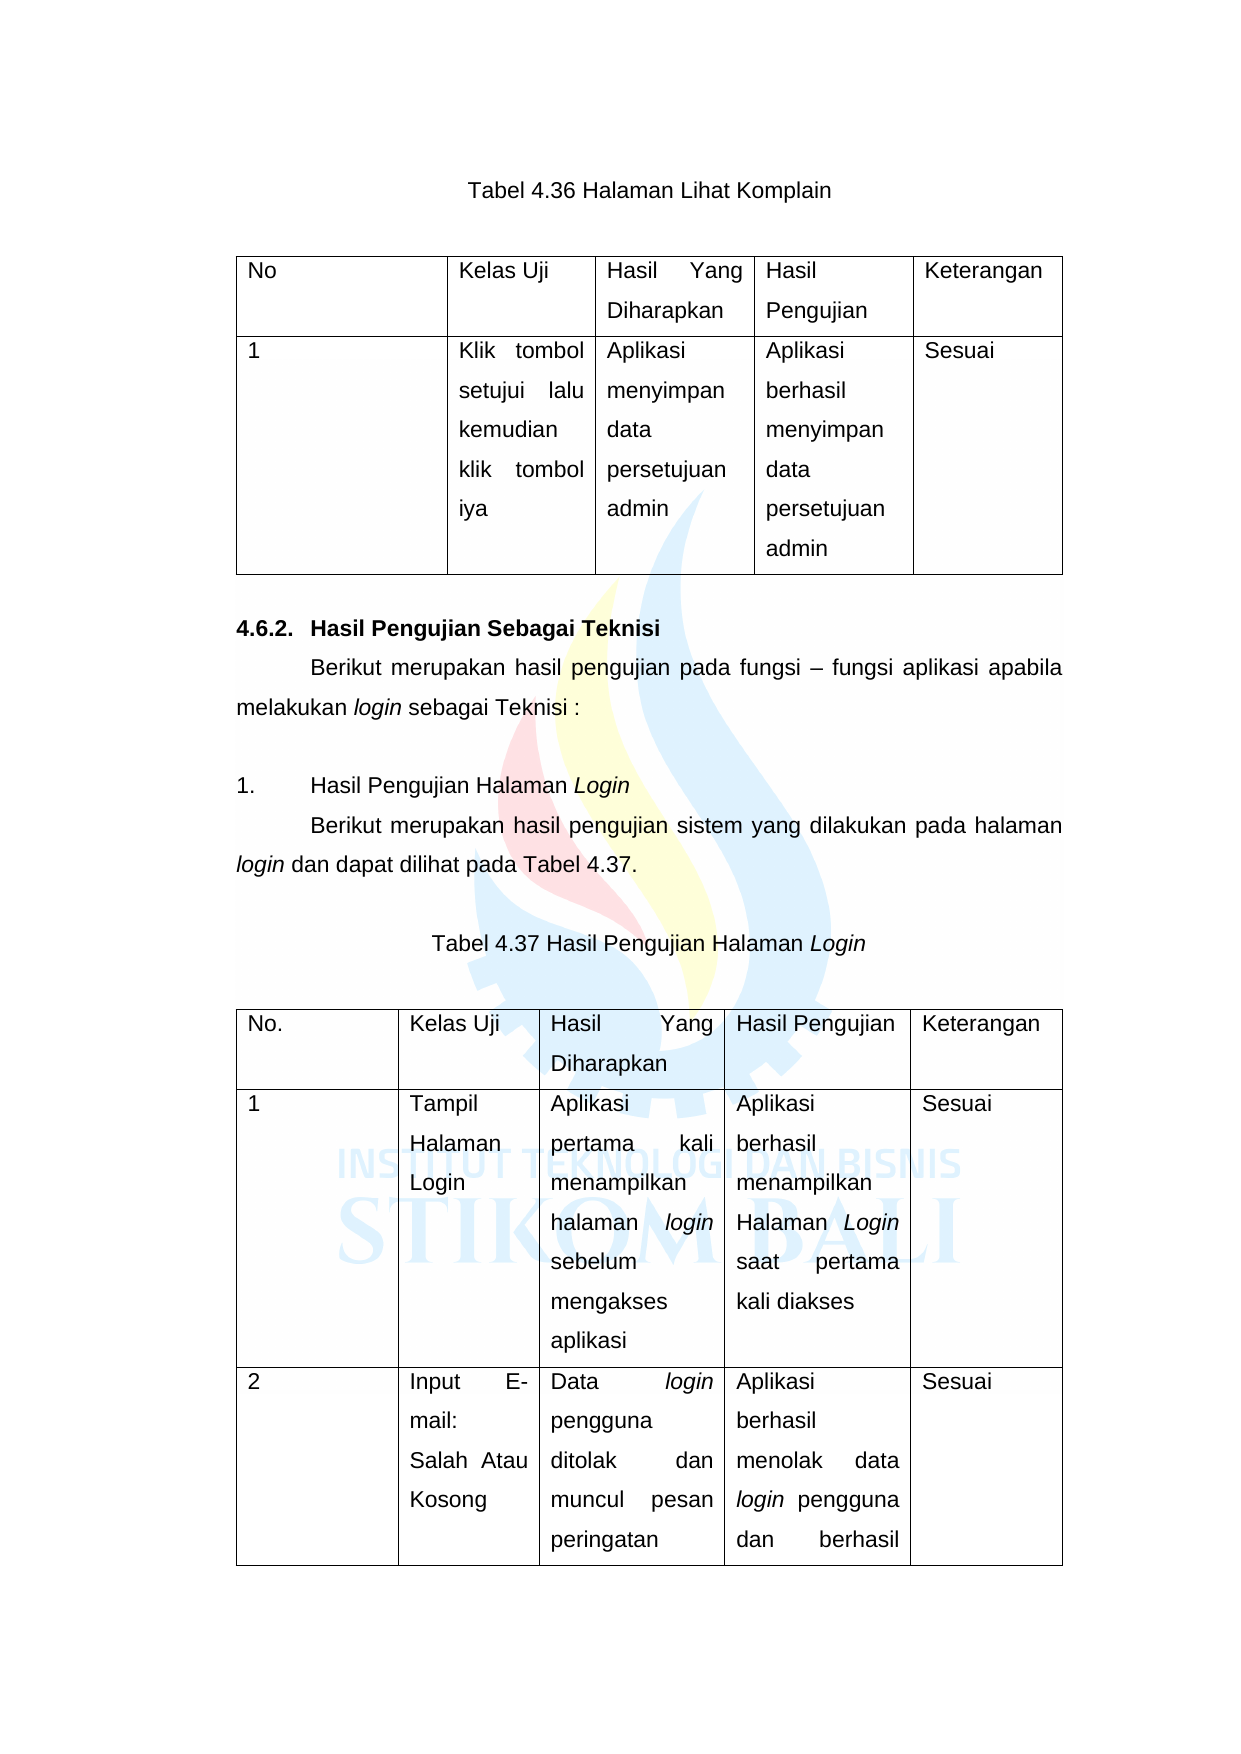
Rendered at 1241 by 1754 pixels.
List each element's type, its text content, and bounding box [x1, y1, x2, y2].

table_cell Klik tombol setujui lalu kemudian klik tombol iya [448, 337, 595, 574]
table_cell 1 [237, 337, 447, 574]
table_cell Aplikasi berhasil menampilkan Halaman Login saat pertama kali diakses [725, 1090, 910, 1367]
text Tabel 4.37 Hasil Pengujian Halaman Login [236, 930, 1063, 957]
table_cell Data login pengguna ditolak dan muncul pesan peringatan input salah atau kosong [540, 1368, 724, 1565]
table_cell Sesuai [911, 1368, 1062, 1565]
table_header Keterangan [914, 257, 1062, 336]
list Hasil Pengujian Sebagai Teknisi [236, 614, 1063, 641]
table_cell Input E-mail: Salah Atau Kosong Input Password: Salah Atau Kosong [399, 1368, 539, 1565]
table_header No. [237, 1010, 398, 1089]
table_cell Tampil Halaman Login [399, 1090, 539, 1367]
table_cell Aplikasi berhasil menolak data login pengguna dan berhasil memunculkan peringatan bahwa input salah atau kosong [725, 1368, 910, 1565]
text Tabel 4.36 Halaman Lihat Komplain [236, 177, 1063, 203]
table_cell 2 [237, 1368, 398, 1565]
text Berikut merupakan hasil pengujian pada fungsi – fungsi aplikasi apabila melakukan login sebagai Teknisi : [236, 654, 1063, 720]
table_cell Sesuai [911, 1090, 1062, 1367]
table_header Hasil Pengujian [755, 257, 913, 336]
table_header Hasil Yang Diharapkan [540, 1010, 724, 1089]
table_cell Aplikasi berhasil menyimpan data persetujuan admin [755, 337, 913, 574]
table_header Kelas Uji [448, 257, 595, 336]
table_header Keterangan [911, 1010, 1062, 1089]
table_header Hasil Yang Diharapkan [596, 257, 754, 336]
table_cell Aplikasi menyimpan data persetujuan admin [596, 337, 754, 574]
table_cell Sesuai [914, 337, 1062, 574]
table_header Kelas Uji [399, 1010, 539, 1089]
table_header Hasil Pengujian [725, 1010, 910, 1089]
list Berikut merupakan hasil pengujian sistem yang dilakukan pada halaman login dan dapat dilihat pada Tabel 4.37. [236, 812, 1063, 878]
list Hasil Pengujian Halaman Login [236, 772, 1063, 799]
table_header No [237, 257, 447, 336]
table_cell Aplikasi pertama kali menampilkan halaman login sebelum mengakses aplikasi [540, 1090, 724, 1367]
table_cell 1 [237, 1090, 398, 1367]
